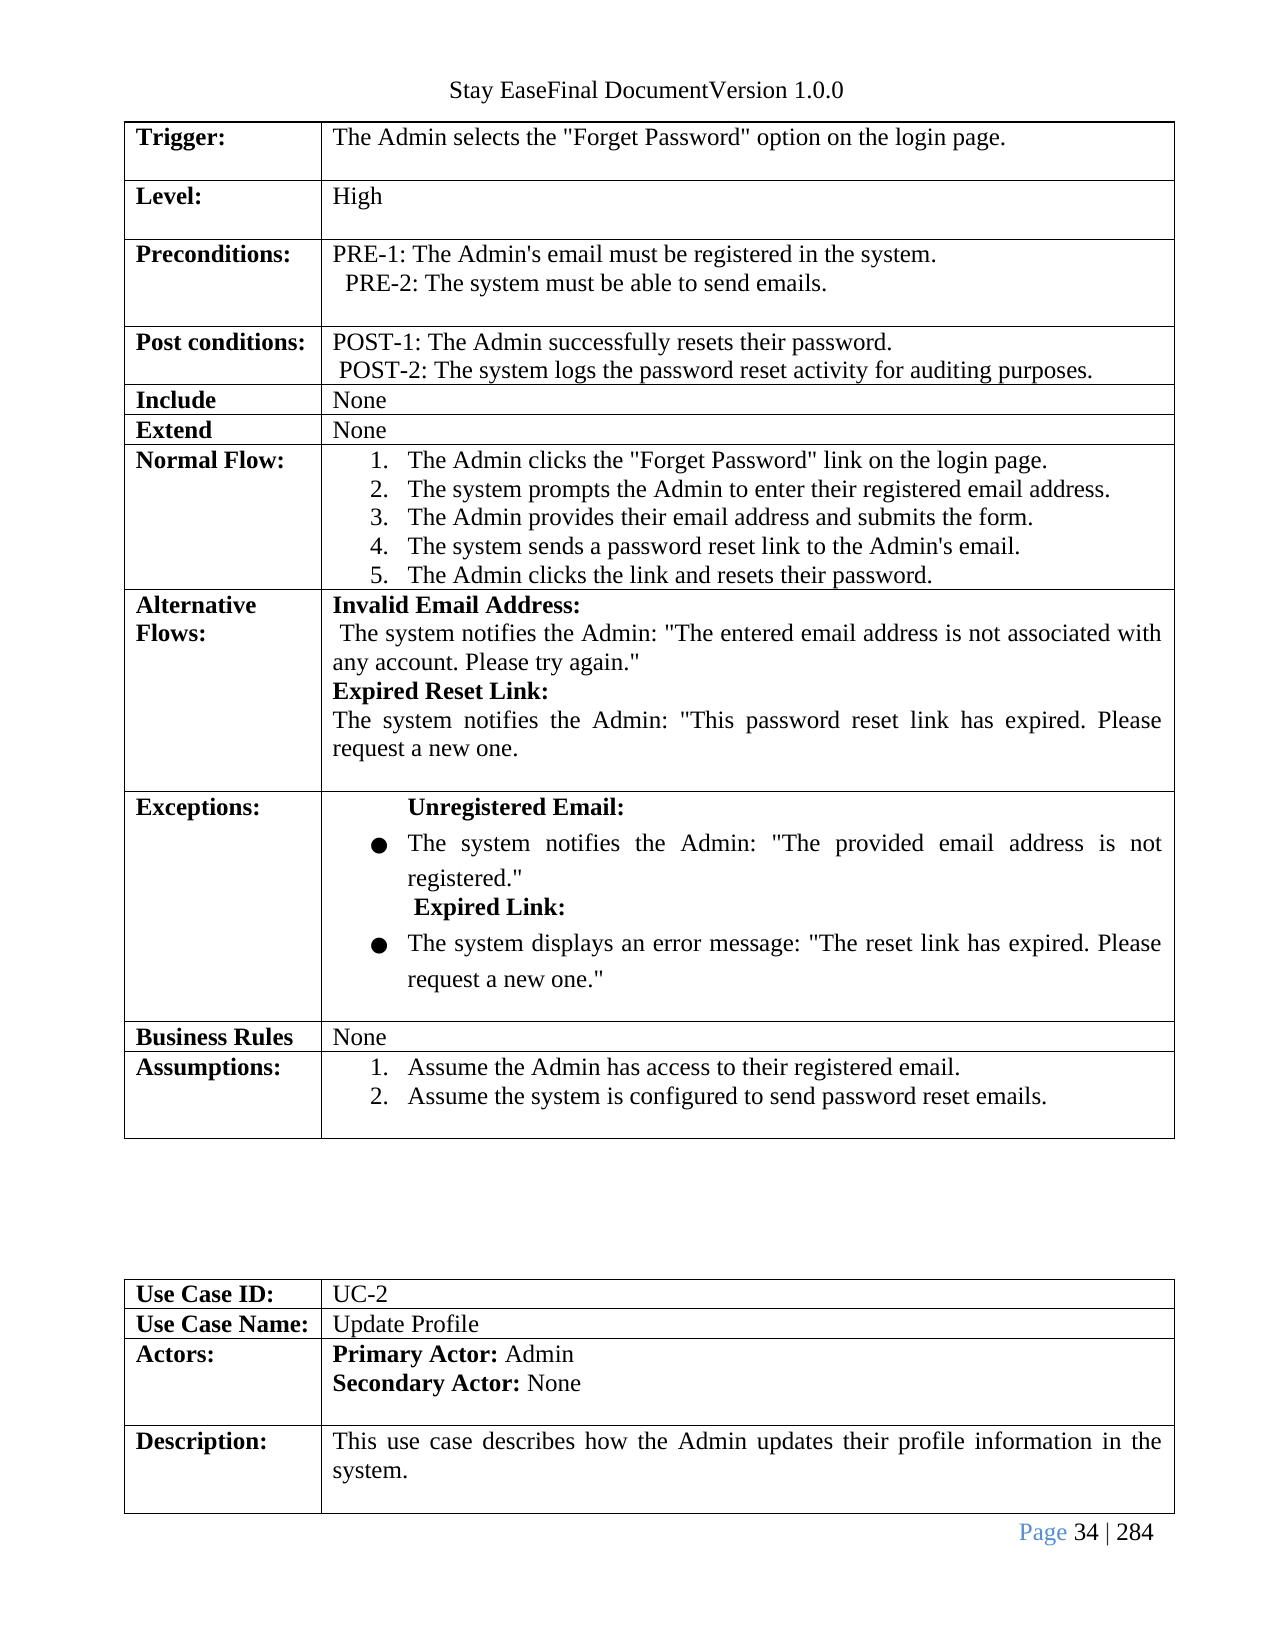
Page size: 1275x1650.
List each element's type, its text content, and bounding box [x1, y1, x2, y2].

table_cell Update Profile [322, 1309, 1174, 1338]
table_cell POST-1: The Admin successfully resets their password. POST-2: The system logs the password reset activity for auditing purposes. [322, 327, 1174, 384]
table_cell Unregistered Email: The system notifies the Admin: "The provided email address is not registered." Expired Link: The system displays an error message: "The reset link has expired. Please request a new one." [322, 792, 1174, 1021]
table_cell Assume the Admin has access to their registered email. Assume the system is configured to send password reset emails. [322, 1052, 1174, 1138]
table_cell Alternative Flows: [125, 590, 321, 791]
table_cell Include [125, 385, 321, 414]
table_cell Primary Actor: Admin Secondary Actor: None [322, 1339, 1174, 1425]
table_cell Exceptions: [125, 792, 321, 1021]
table_header Use Case ID: [125, 1280, 321, 1308]
table_cell Business Rules [125, 1022, 321, 1051]
table_cell Extend [125, 415, 321, 444]
table_cell None [322, 385, 1174, 414]
table_cell The Admin selects the "Forget Password" option on the login page. [322, 123, 1174, 180]
table_cell Preconditions: [125, 240, 321, 326]
table_cell Actors: [125, 1339, 321, 1425]
table_header UC-2 [322, 1280, 1174, 1308]
table_cell The Admin clicks the "Forget Password" link on the login page. The system prompts the Admin to enter their registered email address. The Admin provides their email address and submits the form. The system sends a password reset link to the Admin's email. The Admin clicks the link and resets their password. [322, 445, 1174, 589]
table_cell Post conditions: [125, 327, 321, 384]
table_cell Description: [125, 1426, 321, 1513]
table_cell Level: [125, 181, 321, 238]
table_cell This use case describes how the Admin updates their profile information in the system. [322, 1426, 1174, 1513]
table_cell Invalid Email Address: The system notifies the Admin: "The entered email address is not associated with any account. Please try again." Expired Reset Link: The system notifies the Admin: "This password reset link has expired. Please request a new one. [322, 590, 1174, 791]
table_cell Normal Flow: [125, 445, 321, 589]
table_cell PRE-1: The Admin's email must be registered in the system. PRE-2: The system must be able to send emails. [322, 240, 1174, 326]
table_cell Assumptions: [125, 1052, 321, 1138]
table_cell None [322, 415, 1174, 444]
table_cell Use Case Name: [125, 1309, 321, 1338]
table_cell Trigger: [125, 123, 321, 180]
table_cell None [322, 1022, 1174, 1051]
table_cell High [322, 181, 1174, 238]
